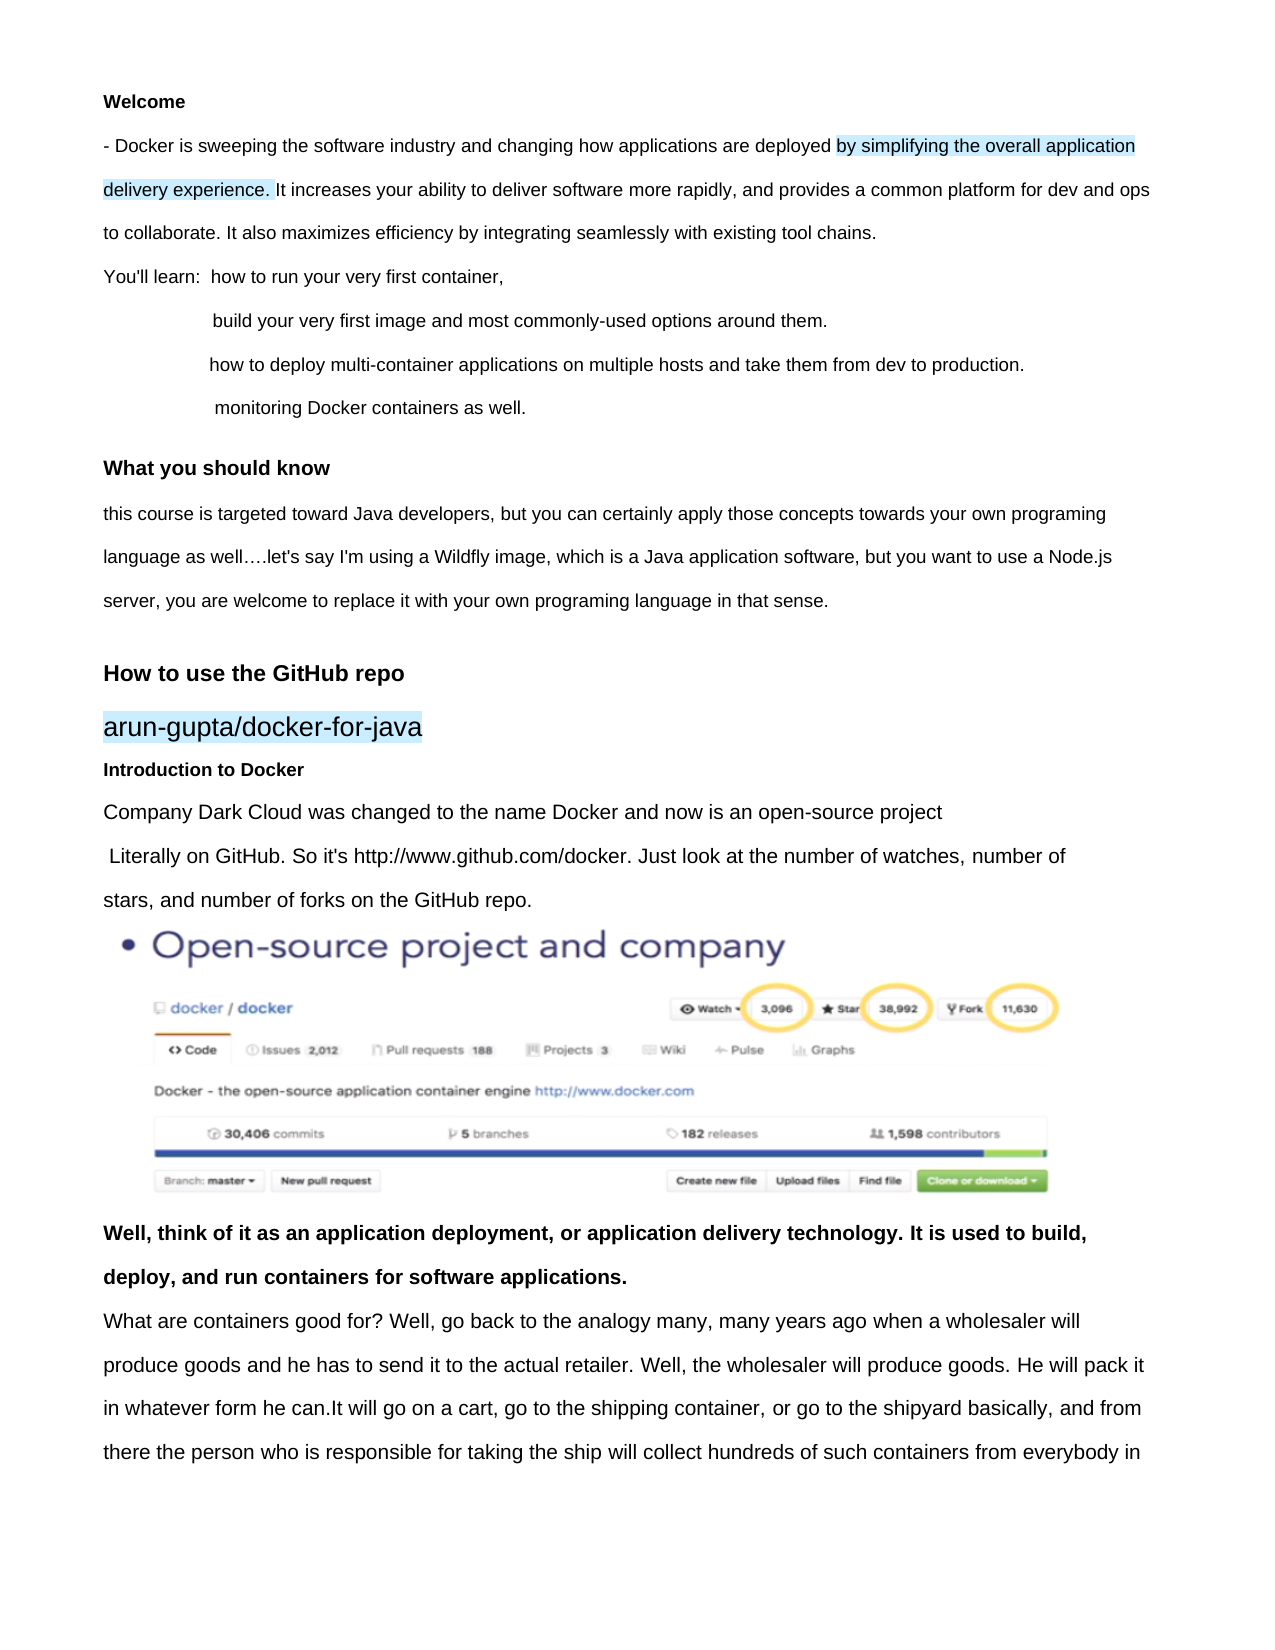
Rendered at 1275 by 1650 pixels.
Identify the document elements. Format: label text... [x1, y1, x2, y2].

text Well, think of it as an application deployment, or application delivery technology. It is used to build, deploy, and run containers for software applications. [103, 1201, 1153, 1289]
text how to deploy multi-container applications on multiple hosts and take them from dev to production. [103, 331, 1153, 375]
text this course is targeted toward Java developers, but you can certainly apply those concepts towards your own programing language as well….let's say I'm using a Wildfly image, which is a Java application software, but you want to use a Node.js server, you are welcome to replace it with your own programing language in that sense. [103, 480, 1153, 611]
text What you should know [103, 456, 1191, 480]
text - Docker is sweeping the software industry and changing how applications are deployed by simplifying the overall application delivery experience. It increases your ability to deliver software more rapidly, and provides a common platform for dev and ops to collaborate. It also maximizes efficiency by integrating seamlessly with existing tool chains. [103, 112, 1153, 244]
text Company Dark Cloud was changed to the name Docker and now is an open-source project [103, 780, 1153, 824]
text arun-gupta/docker-for-java [103, 699, 1153, 743]
text build your very first image and most commonly-used options around them. [103, 287, 1153, 331]
text Introduction to Docker [103, 743, 1191, 780]
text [103, 1289, 1153, 1464]
text monitoring Docker containers as well. [103, 375, 1153, 419]
picture [103, 911, 1087, 1202]
text You'll learn: how to run your very first container, [103, 244, 1153, 287]
subtitle How to use the GitHub repo [103, 649, 1191, 686]
text Literally on GitHub. So it's http://www.github.com/docker. Just look at the number of watches, number of stars, and number of forks on the GitHub repo. [103, 824, 1153, 911]
text Welcome [103, 75, 1191, 112]
